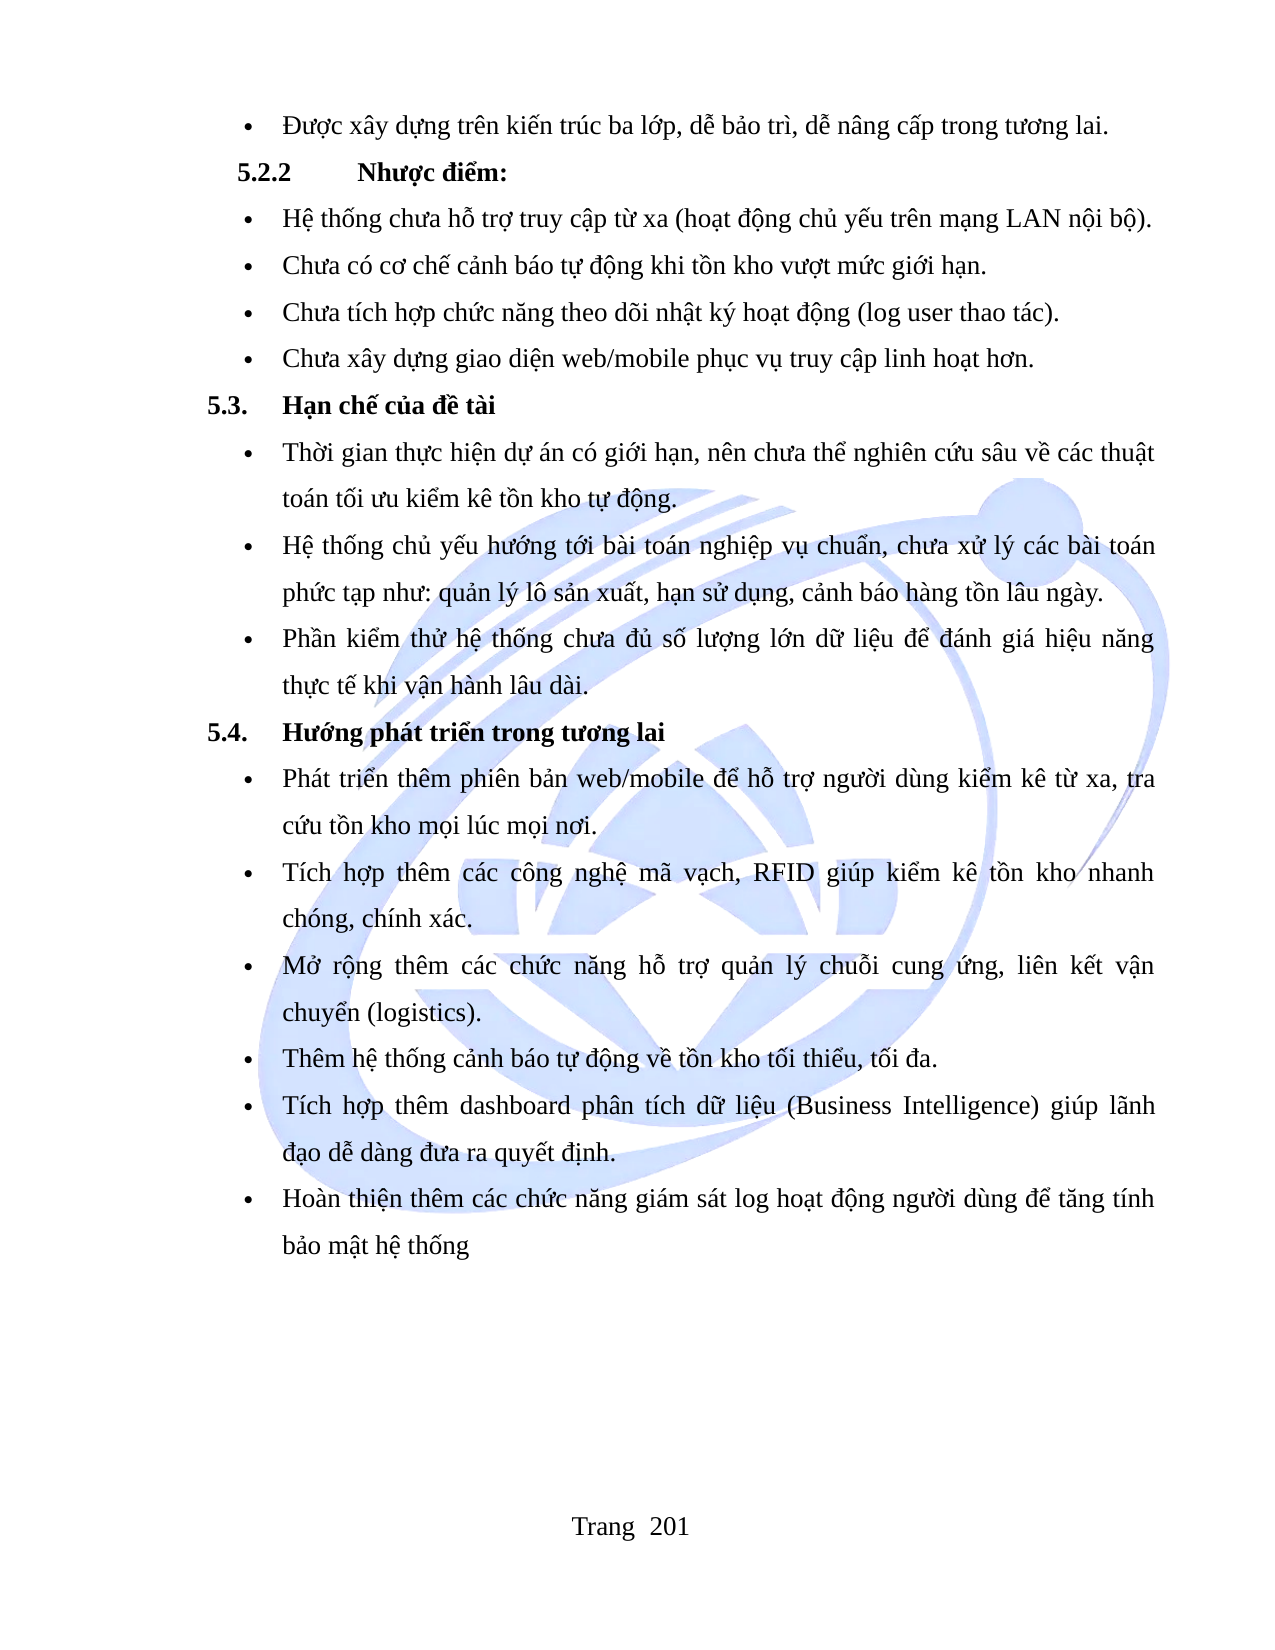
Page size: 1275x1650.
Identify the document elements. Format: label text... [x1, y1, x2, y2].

subtitle Hướng phát triển trong tương lai [207, 716, 1156, 747]
subtitle Phương pháp xác nhận phạm vi [216, 478, 1192, 1230]
list Chưa xây dựng giao diện web/mobile phục vụ truy cập linh hoạt hơn. [244, 342, 1156, 373]
subtitle Nhược điểm: [237, 156, 1156, 187]
list Mở rộng thêm các chức năng hỗ trợ quản lý chuỗi cung ứng, liên kết vận chuyển (logistics). [244, 949, 1156, 1027]
list Chưa có cơ chế cảnh báo tự động khi tồn kho vượt mức giới hạn. [244, 249, 1156, 280]
list Tích hợp thêm dashboard phân tích dữ liệu (Business Intelligence) giúp lãnh đạo dễ dàng đưa ra quyết định. [244, 1089, 1156, 1167]
list Thêm hệ thống cảnh báo tự động về tồn kho tối thiểu, tối đa. [244, 1042, 1156, 1073]
list Tích hợp thêm các công nghệ mã vạch, RFID giúp kiểm kê tồn kho nhanh chóng, chính xác. [244, 856, 1156, 933]
list Hoàn thiện thêm các chức năng giám sát log hoạt động người dùng để tăng tính bảo mật hệ thống [244, 1182, 1156, 1260]
list Chưa tích hợp chức năng theo dõi nhật ký hoạt động (log user thao tác). [244, 296, 1156, 327]
list Phần kiểm thử hệ thống chưa đủ số lượng lớn dữ liệu để đánh giá hiệu năng thực tế khi vận hành lâu dài. [244, 622, 1156, 700]
list Hệ thống chủ yếu hướng tới bài toán nghiệp vụ chuẩn, chưa xử lý các bài toán phức tạp như: quản lý lô sản xuất, hạn sử dụng, cảnh báo hàng tồn lâu ngày. [244, 529, 1156, 607]
list Phát triển thêm phiên bản web/mobile để hỗ trợ người dùng kiểm kê từ xa, tra cứu tồn kho mọi lúc mọi nơi. [244, 762, 1156, 840]
list Được xây dựng trên kiến trúc ba lớp, dễ bảo trì, dễ nâng cấp trong tương lai. [244, 109, 1156, 140]
subtitle Hạn chế của đề tài [207, 389, 1156, 420]
list Thời gian thực hiện dự án có giới hạn, nên chưa thể nghiên cứu sâu về các thuật toán tối ưu kiểm kê tồn kho tự động. [244, 436, 1156, 513]
list Hệ thống chưa hỗ trợ truy cập từ xa (hoạt động chủ yếu trên mạng LAN nội bộ). [244, 202, 1156, 233]
